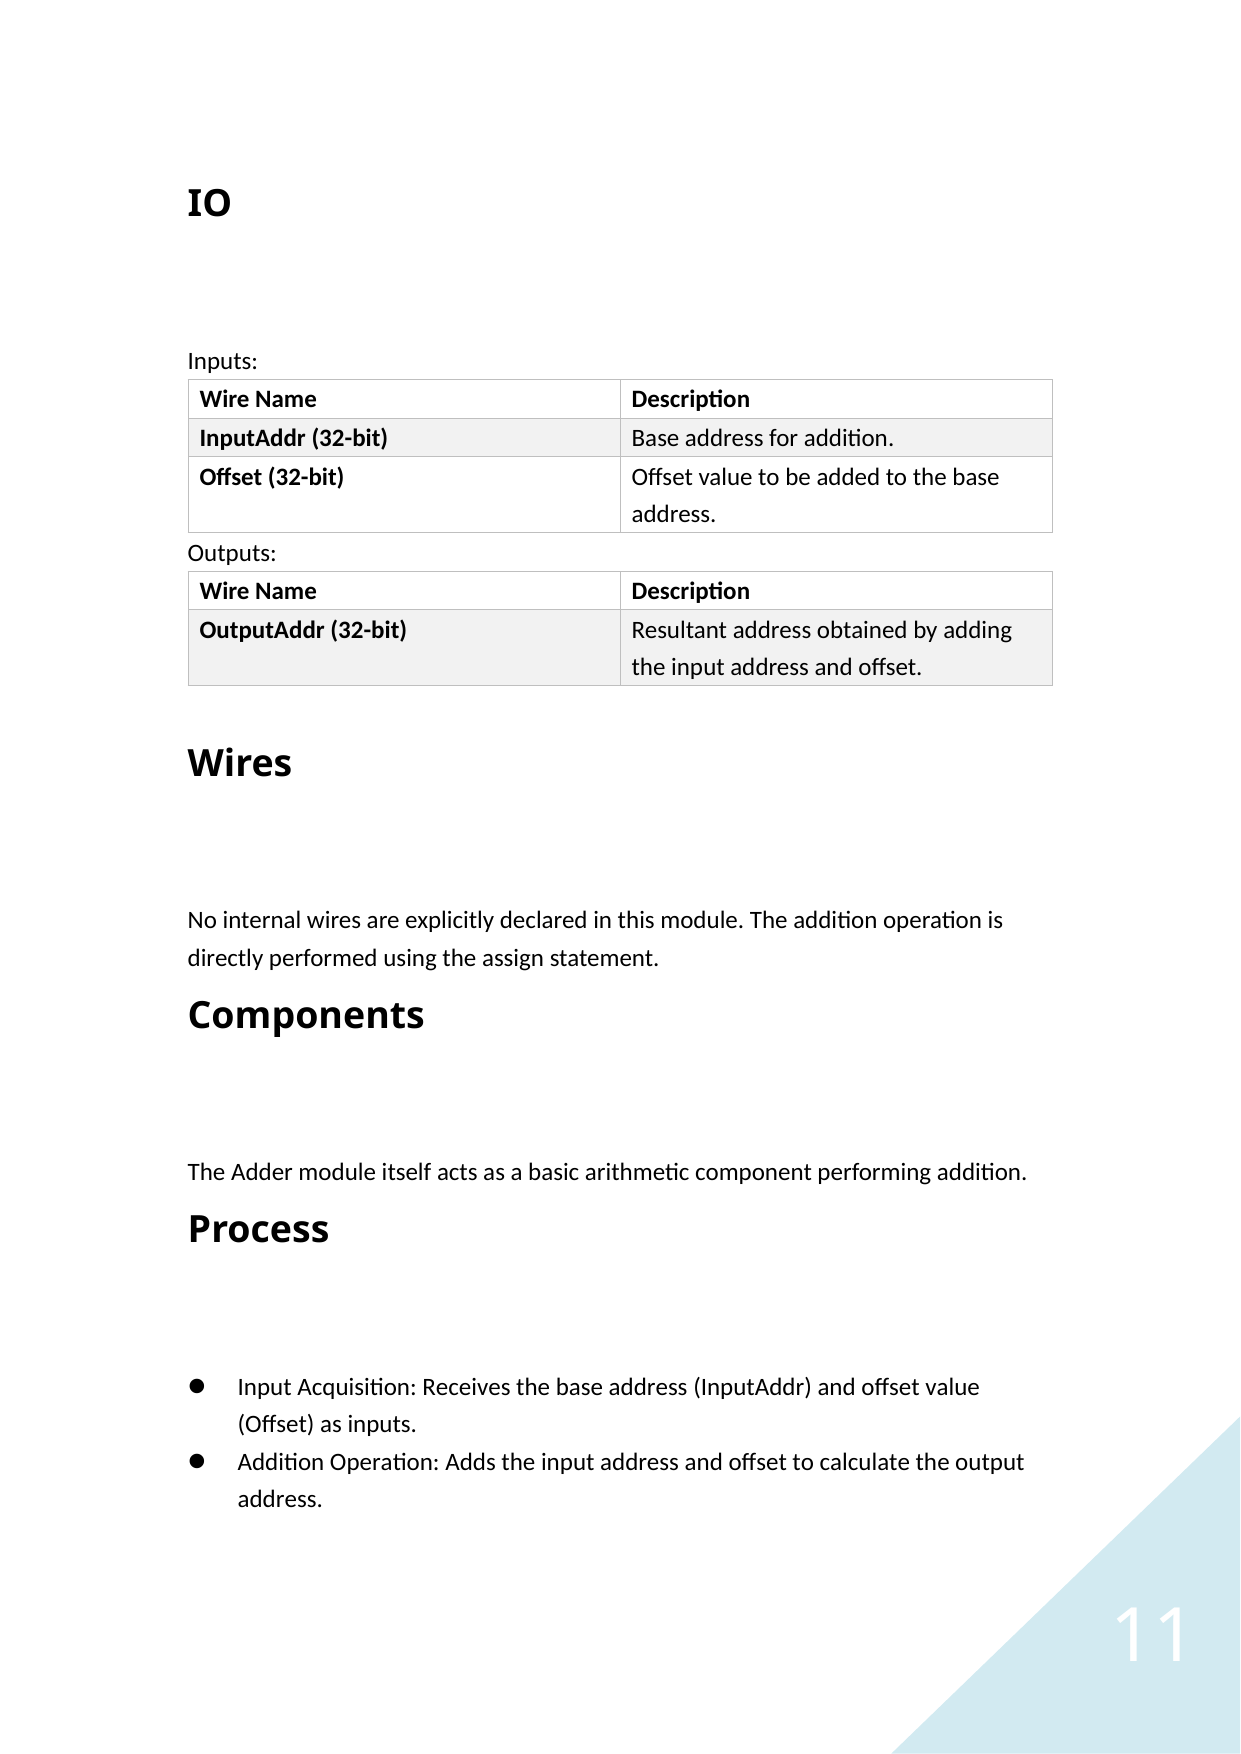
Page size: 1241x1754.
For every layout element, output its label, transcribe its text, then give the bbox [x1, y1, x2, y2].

table_cell OutputAddr (32-bit) [189, 610, 620, 685]
subtitle Process [187, 1191, 1053, 1266]
subtitle Wires [187, 724, 1053, 799]
subtitle Components [187, 976, 1053, 1051]
text No internal wires are explicitly declared in this module. The addition operation is directly performed using the assign statement. [187, 901, 1053, 976]
table_header Description [621, 572, 1052, 609]
subtitle IO [187, 164, 1053, 239]
table_cell Base address for addition. [621, 419, 1052, 456]
text Outputs: [187, 533, 1053, 571]
text The Adder module itself acts as a basic arithmetic component performing addition. [187, 1153, 1053, 1191]
table_cell InputAddr (32-bit) [189, 419, 620, 456]
text Inputs: [187, 342, 1053, 379]
list Addition Operation: Adds the input address and offset to calculate the output address. [187, 1443, 1053, 1518]
table_cell Offset value to be added to the base address. [621, 457, 1052, 532]
table_header Wire Name [189, 380, 620, 418]
table_header Description [621, 380, 1052, 418]
list Input Acquisition: Receives the base address (InputAddr) and offset value (Offset) as inputs. [187, 1368, 1053, 1443]
table_header Wire Name [189, 572, 620, 609]
table_cell Resultant address obtained by adding the input address and offset. [621, 610, 1052, 685]
table_cell Offset (32-bit) [189, 457, 620, 532]
